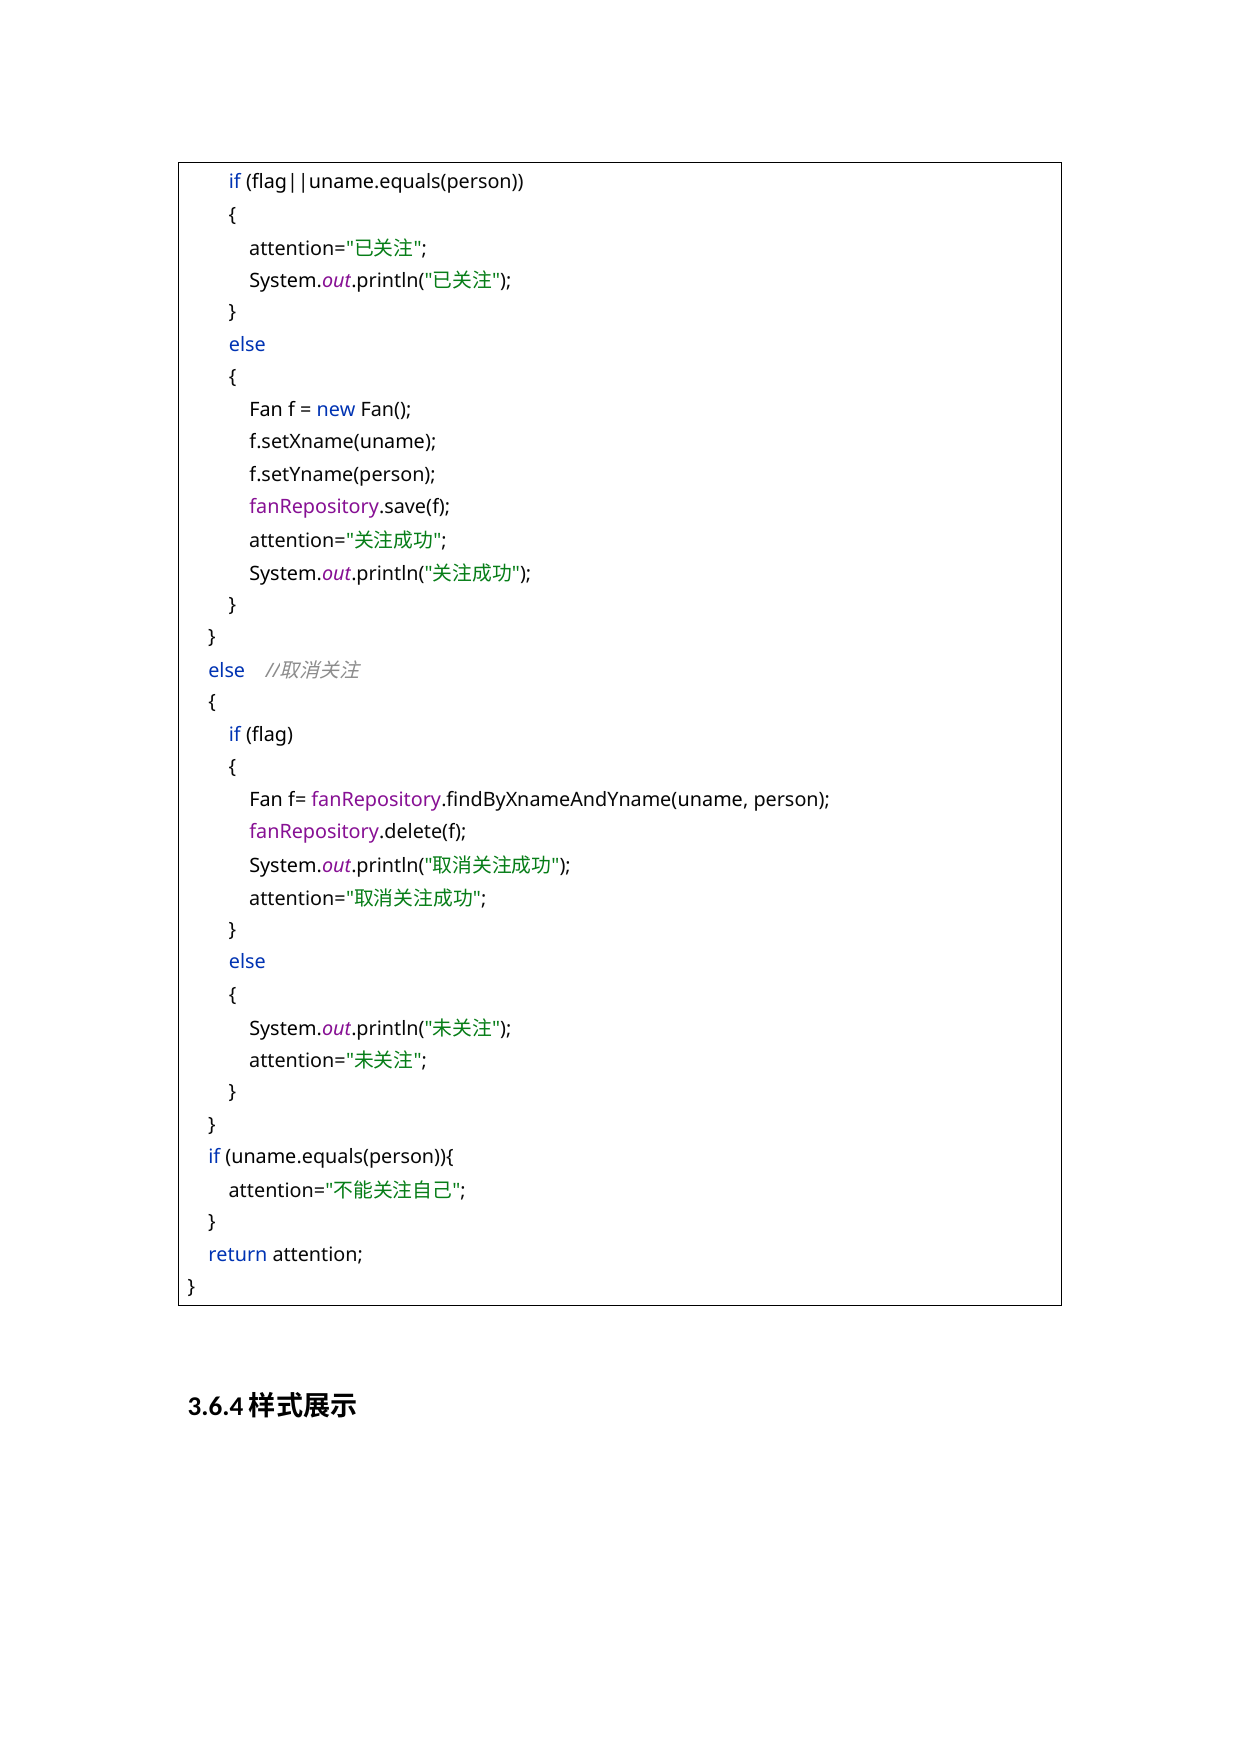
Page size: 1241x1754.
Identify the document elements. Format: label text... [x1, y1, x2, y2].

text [179, 163, 1061, 1305]
text 3.6.4样式展示 [187, 1371, 1053, 1436]
